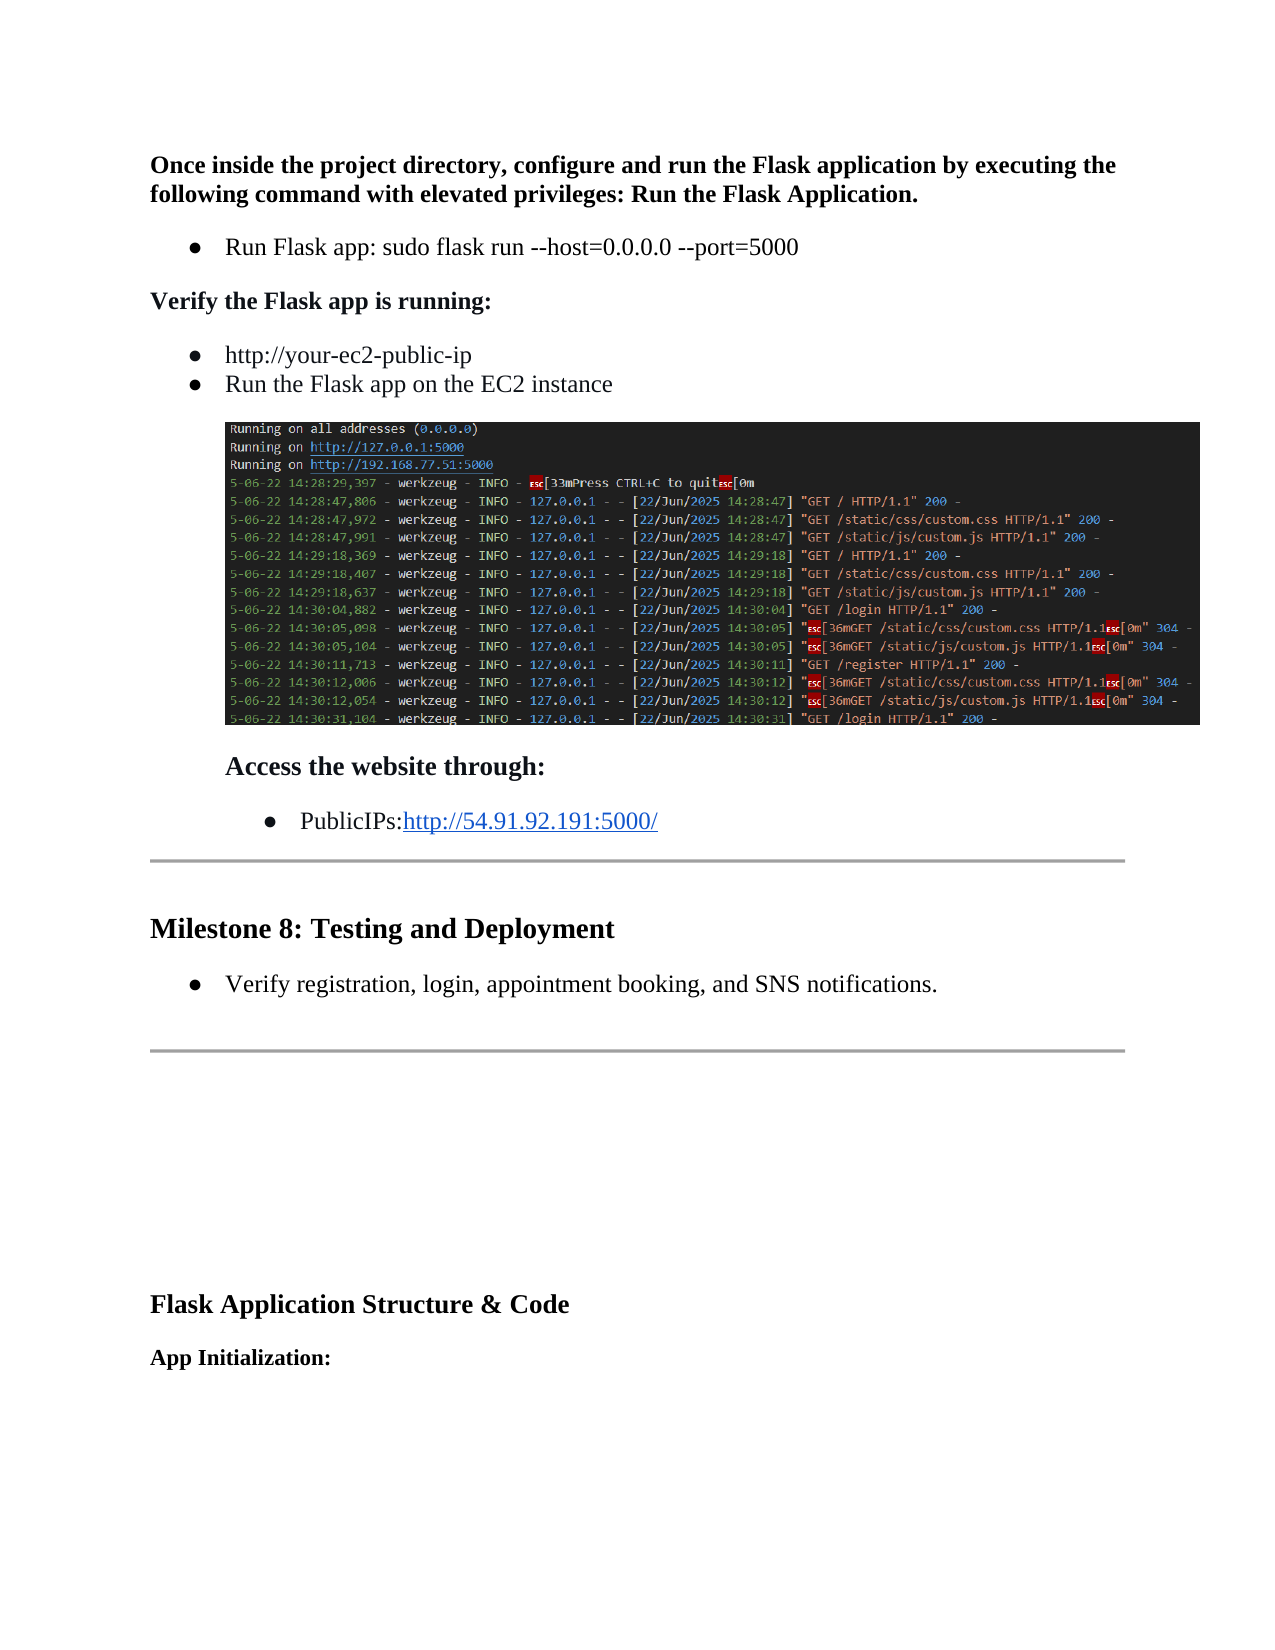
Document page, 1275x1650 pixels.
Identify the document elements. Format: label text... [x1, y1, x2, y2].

list Run Flask app: sudo flask run --host=0.0.0.0 --port=5000 [187, 232, 1125, 261]
subtitle Flask Application Structure & Code [150, 1288, 1125, 1319]
text Milestone 8: Testing and Deployment [150, 911, 1125, 944]
list http://your-ec2-public-ip [187, 340, 1125, 369]
text Verify the Flask app is running: [150, 286, 1125, 315]
list Verify registration, login, appointment booking, and SNS notifications. [187, 969, 1125, 1024]
list Run the Flask app on the EC2 instance [187, 369, 1125, 397]
text Access the website through: [225, 749, 1125, 781]
list PublicIPs:http://54.91.92.191:5000/ [262, 806, 1125, 834]
text Once inside the project directory, configure and run the Flask application by executing the following command with elevated privileges: Run the Flask Application. [150, 150, 1125, 207]
picture [225, 422, 1200, 725]
text App Initialization: [150, 1344, 1125, 1370]
